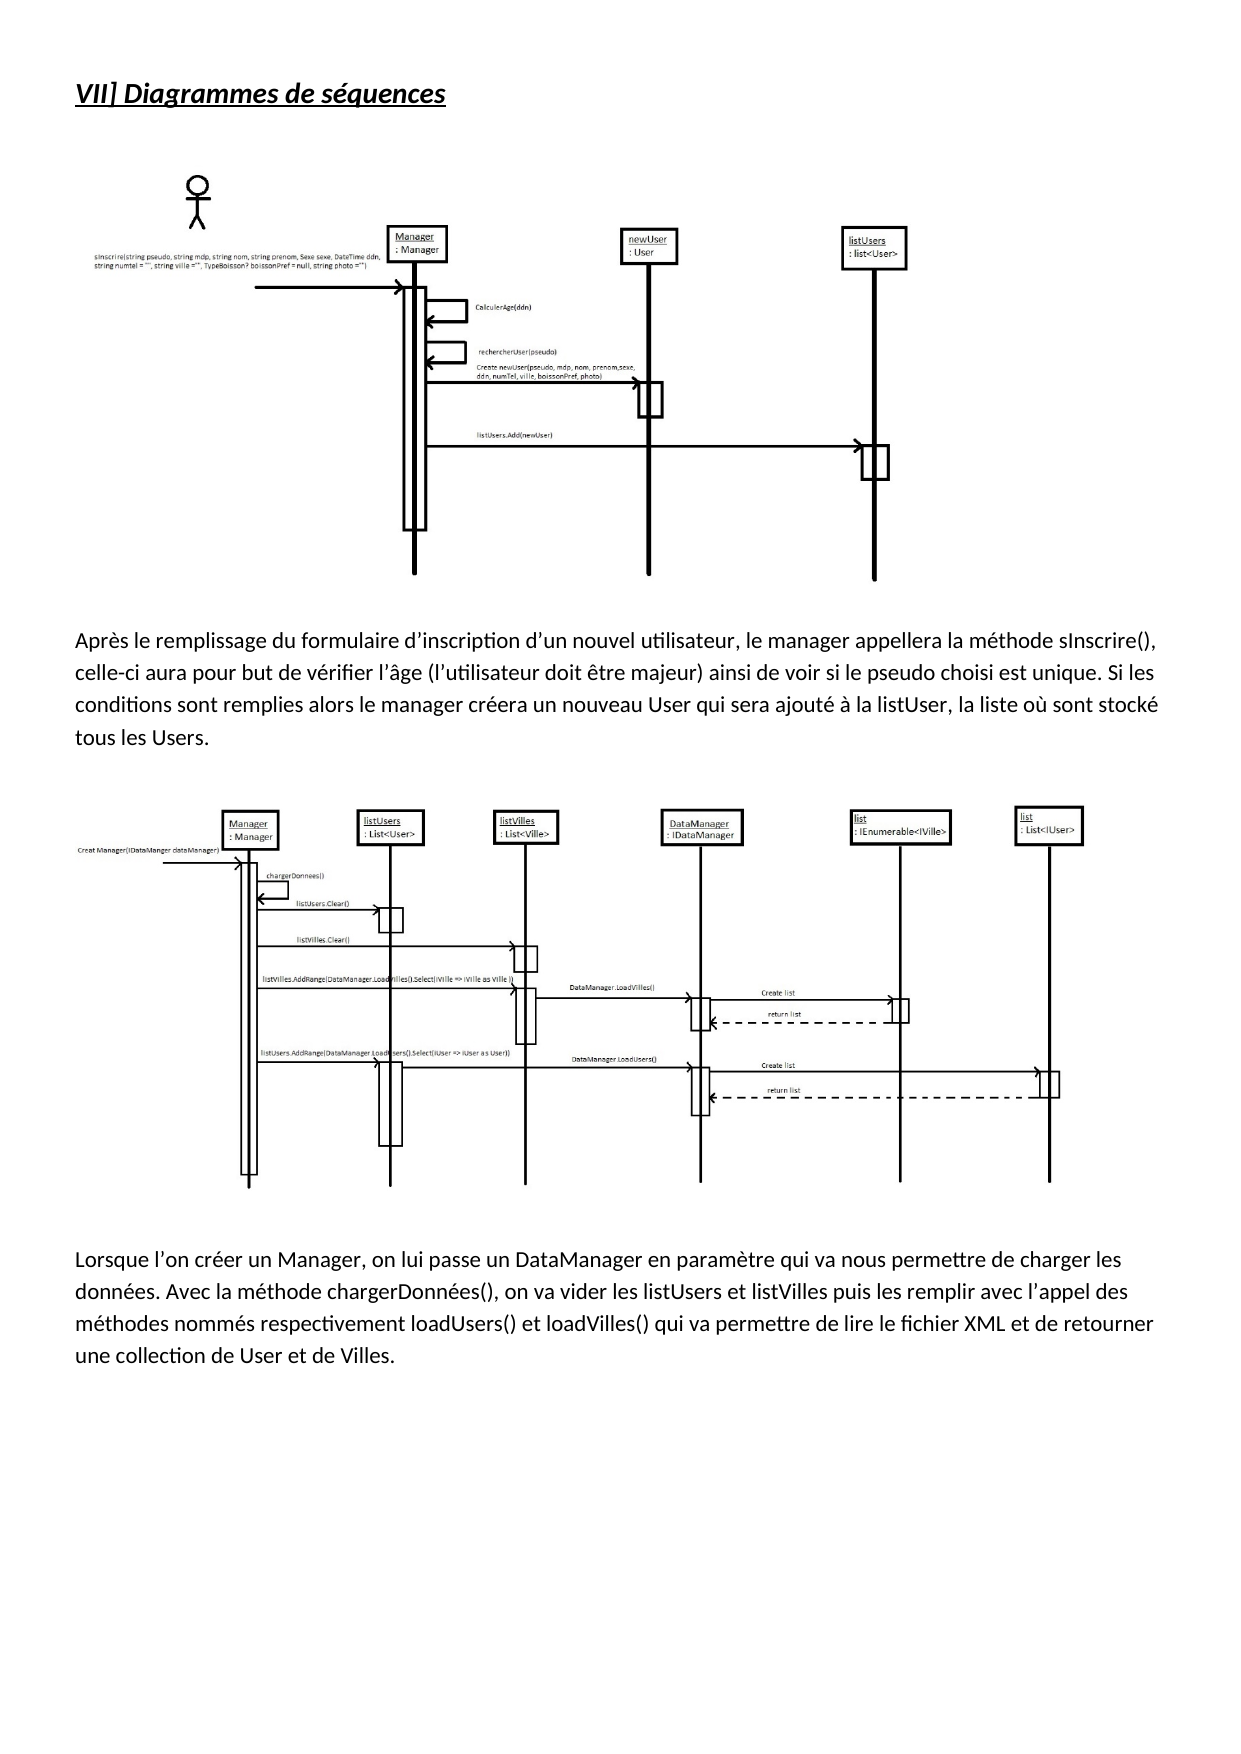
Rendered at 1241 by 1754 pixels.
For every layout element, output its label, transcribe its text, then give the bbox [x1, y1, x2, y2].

picture [75, 156, 1166, 622]
text Lorsque l’on créer un Manager, on lui passe un DataManager en paramètre qui va nous permettre de charger les données. Avec la méthode chargerDonnées(), on va vider les listUsers et listVilles puis les remplir avec l’appel des méthodes nommés respectivement loadUsers() et loadVilles() qui va permettre de lire le fichier XML et de retourner une collection de User et de Villes. [75, 1245, 1165, 1369]
text Après le remplissage du formulaire d’inscription d’un nouvel utilisateur, le manager appellera la méthode sInscrire(), celle-ci aura pour but de vérifier l’âge (l’utilisateur doit être majeur) ainsi de voir si le pseudo choisi est unique. Si les conditions sont remplies alors le manager créera un nouveau User qui sera ajouté à la listUser, la liste où sont stocké tous les Users. [75, 626, 1165, 751]
text VII] Diagrammes de séquences [75, 75, 1165, 111]
picture [75, 775, 1166, 1241]
